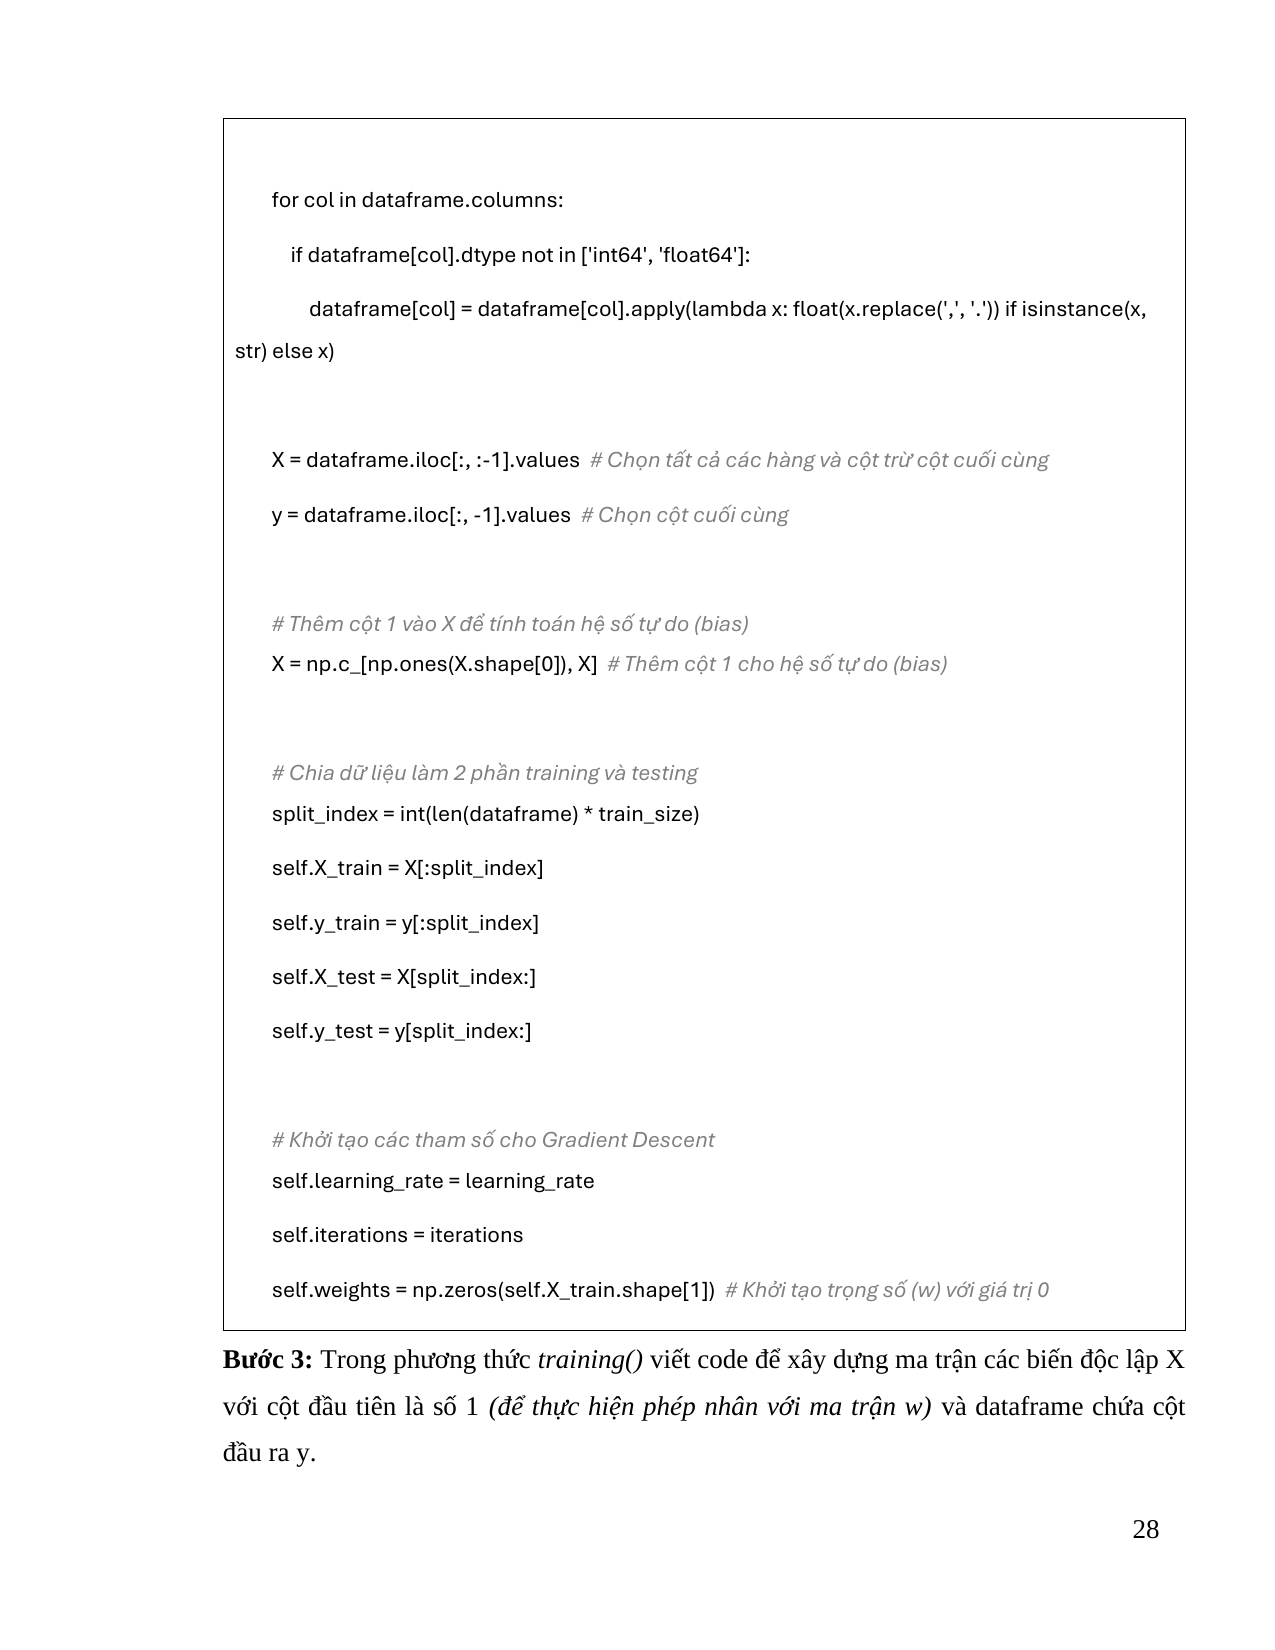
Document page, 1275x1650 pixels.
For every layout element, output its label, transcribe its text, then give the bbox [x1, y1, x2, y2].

text Bước 3: Trong phương thức training() viết code để xây dựng ma trận các biến độc lập X với cột đầu tiên là số 1 (để thực hiện phép nhân với ma trận w) và dataframe chứa cột đầu ra y. [223, 1343, 1186, 1467]
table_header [224, 119, 1185, 1329]
